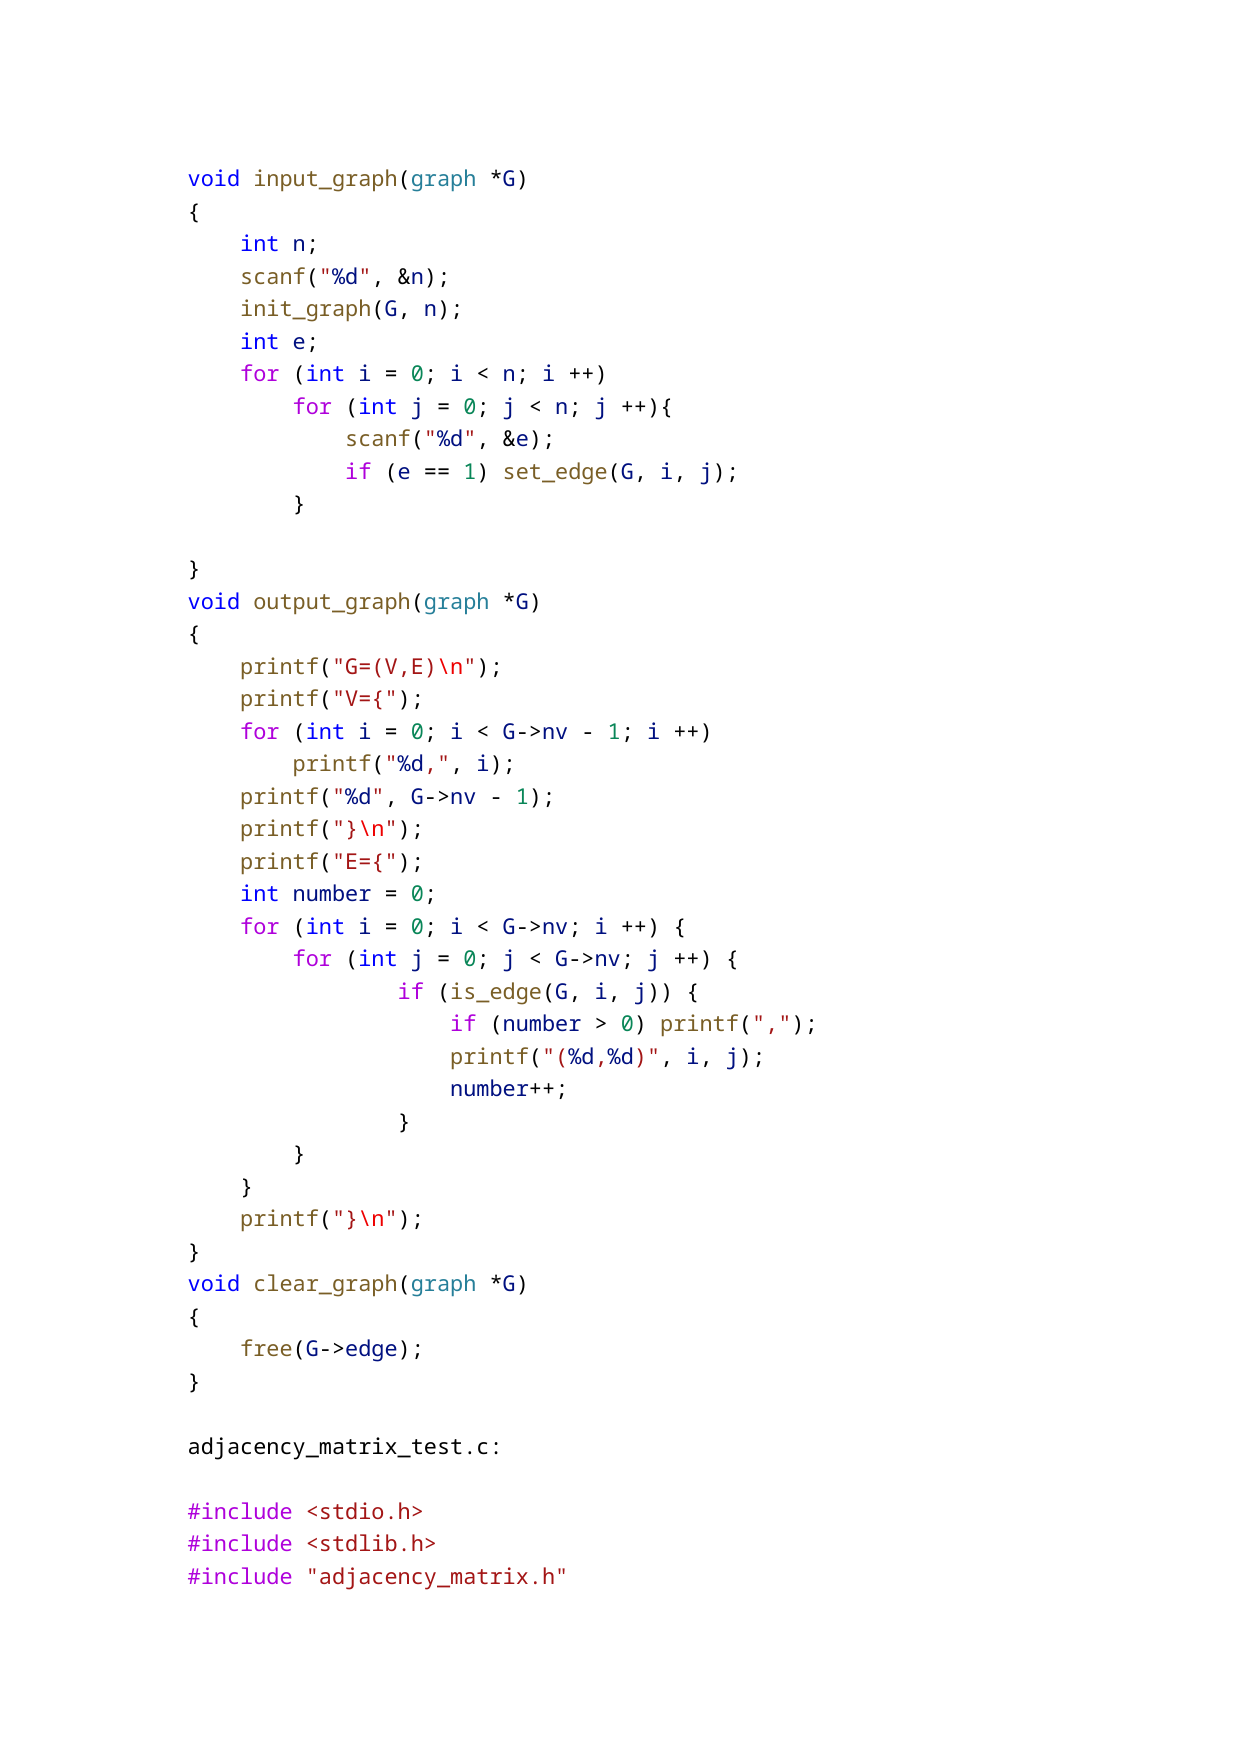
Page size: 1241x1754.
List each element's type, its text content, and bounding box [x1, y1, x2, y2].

text if (number > 0) printf(","); [187, 1007, 1053, 1039]
text if (e == 1) set_edge(G, i, j); [187, 454, 1053, 487]
text } [187, 1104, 1053, 1137]
text } [187, 487, 1053, 519]
text for (int j = 0; j < n; j ++){ [187, 389, 1053, 422]
text } [187, 1364, 1053, 1397]
text init_graph(G, n); [187, 292, 1053, 324]
text printf("}\n"); [187, 812, 1053, 844]
text } [187, 1169, 1053, 1202]
text printf("(%d,%d)", i, j); [187, 1039, 1053, 1072]
text { [187, 1299, 1053, 1332]
text printf("%d,", i); [187, 747, 1053, 779]
text for (int i = 0; i < n; i ++) [187, 357, 1053, 389]
text adjacency_matrix_test.c: [187, 1429, 1053, 1462]
text printf("%d", G->nv - 1); [187, 779, 1053, 812]
text int number = 0; [187, 877, 1053, 909]
text scanf("%d", &n); [187, 259, 1053, 292]
text #include "adjacency_matrix.h" [187, 1559, 1053, 1592]
text } [187, 1137, 1053, 1169]
text #include <stdio.h> [187, 1494, 1053, 1527]
text for (int i = 0; i < G->nv; i ++) { [187, 909, 1053, 942]
text for (int j = 0; j < G->nv; j ++) { [187, 942, 1053, 974]
text printf("G=(V,E)\n"); [187, 649, 1053, 682]
text int e; [187, 324, 1053, 357]
text number++; [187, 1072, 1053, 1104]
text } [187, 1234, 1053, 1267]
text { [187, 194, 1053, 227]
text int n; [187, 227, 1053, 259]
text } [187, 552, 1053, 584]
text if (is_edge(G, i, j)) { [187, 974, 1053, 1007]
text void output_graph(graph *G) [187, 584, 1053, 617]
text #include <stdlib.h> [187, 1527, 1053, 1559]
text { [187, 617, 1053, 649]
text for (int i = 0; i < G->nv - 1; i ++) [187, 714, 1053, 747]
text free(G->edge); [187, 1332, 1053, 1364]
text printf("}\n"); [187, 1202, 1053, 1234]
text printf("V={"); [187, 682, 1053, 714]
text void input_graph(graph *G) [187, 162, 1053, 194]
text void clear_graph(graph *G) [187, 1267, 1053, 1299]
text scanf("%d", &e); [187, 422, 1053, 454]
text printf("E={"); [187, 844, 1053, 877]
